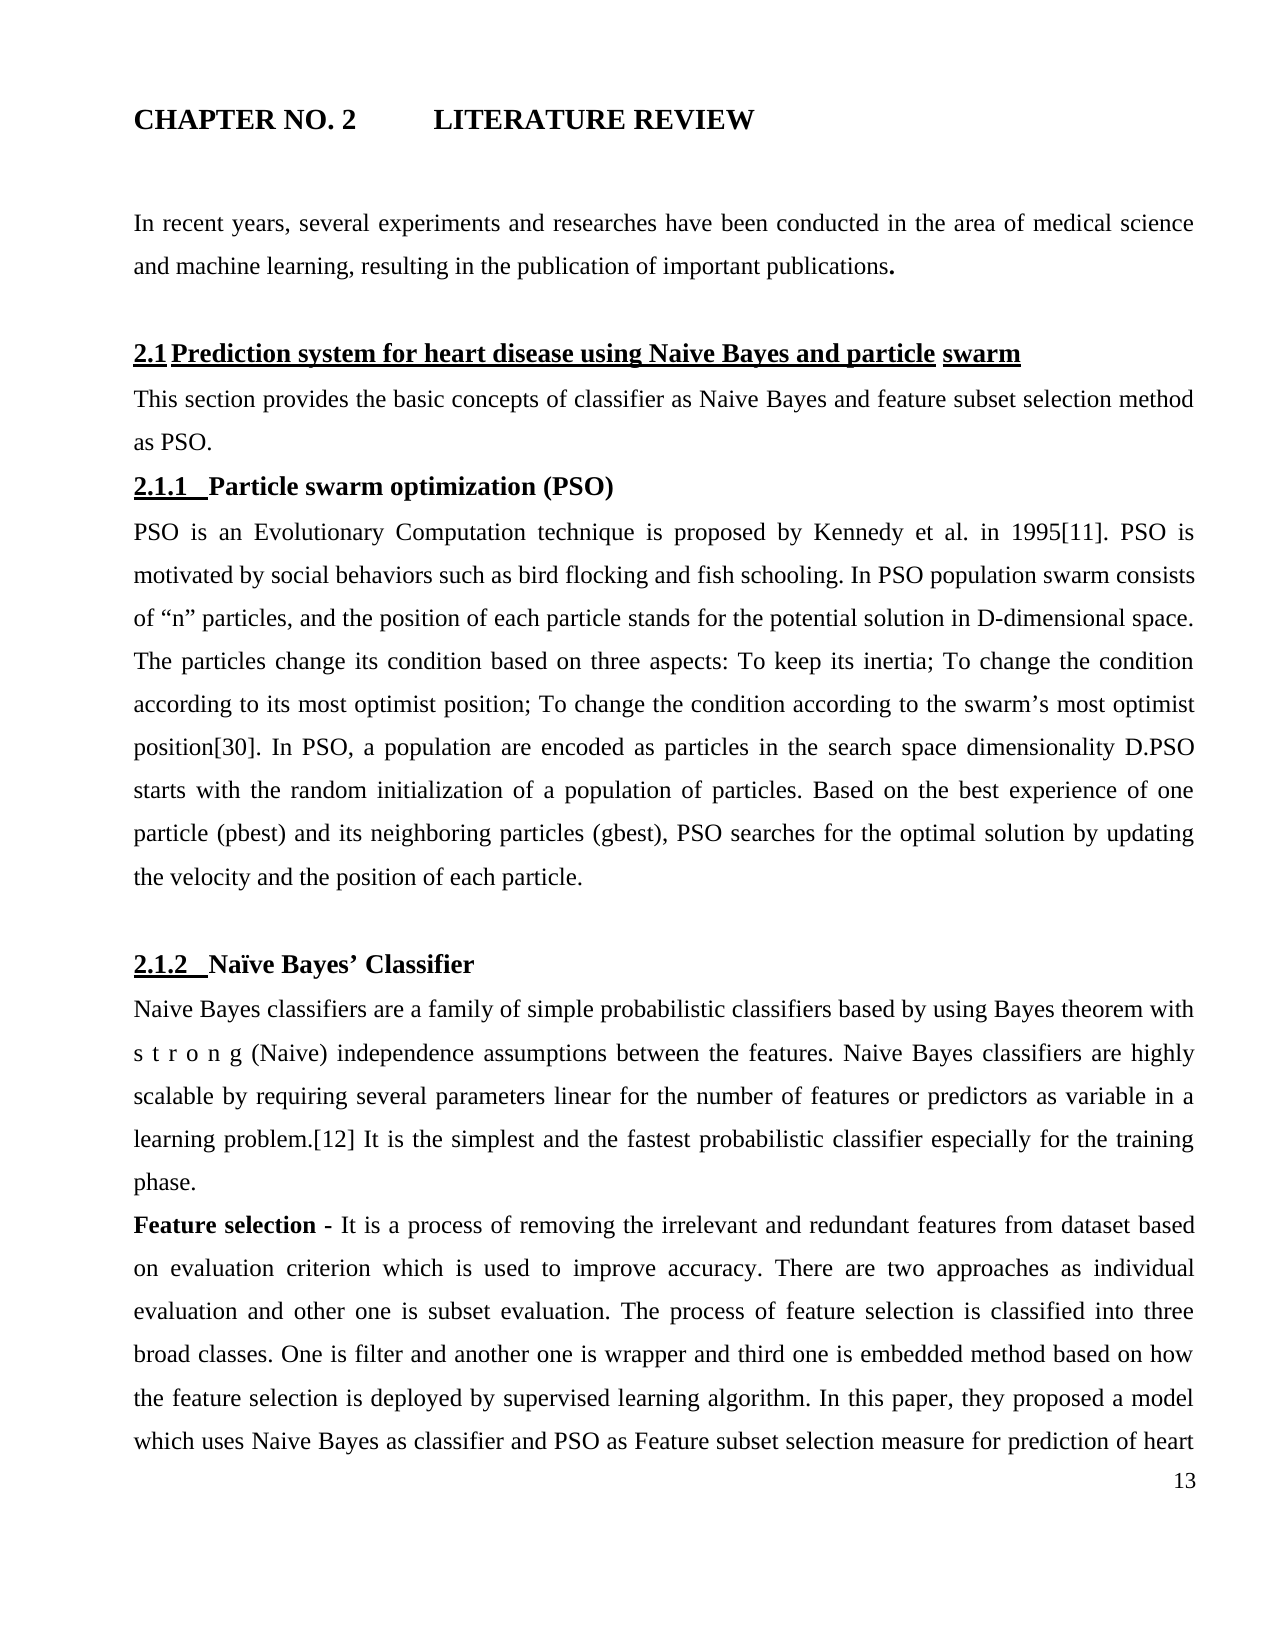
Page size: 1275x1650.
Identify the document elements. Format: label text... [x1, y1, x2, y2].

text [133, 1210, 1196, 1454]
text This section provides the basic concepts of classifier as Naive Bayes and feature subset selection method as PSO. [133, 384, 1196, 456]
text CHAPTER NO. 2 LITERATURE REVIEW [133, 102, 1196, 136]
list Prediction system for heart disease using Naive Bayes and particle swarm [133, 337, 1196, 368]
text PSO is an Evolutionary Computation technique is proposed by Kennedy et al. in 1995[11]. PSO is motivated by social behaviors such as bird flocking and fish schooling. In PSO population swarm consists of “n” particles, and the position of each particle stands for the potential solution in D-dimensional space. The particles change its condition based on three aspects: To keep its inertia; To change the condition according to its most optimist position; To change the condition according to the swarm’s most optimist position[30]. In PSO, a population are encoded as particles in the search space dimensionality D.PSO starts with the random initialization of a population of particles. Based on the best experience of one particle (pbest) and its neighboring particles (gbest), PSO searches for the optimal solution by updating the velocity and the position of each particle. [133, 517, 1196, 890]
list Particle swarm optimization (PSO) [133, 470, 1196, 501]
text In recent years, several experiments and researches have been conducted in the area of medical science and machine learning, resulting in the publication of important publications. [133, 208, 1196, 279]
list Naïve Bayes’ Classifier [133, 948, 1196, 979]
text Naive Bayes classifiers are a family of simple probabilistic classifiers based by using Bayes theorem with s t r o n g (Naive) independence assumptions between the features. Naive Bayes classifiers are highly scalable by requiring several parameters linear for the number of features or predictors as variable in a learning problem.[12] It is the simplest and the fastest probabilistic classifier especially for the training phase. [133, 994, 1196, 1196]
